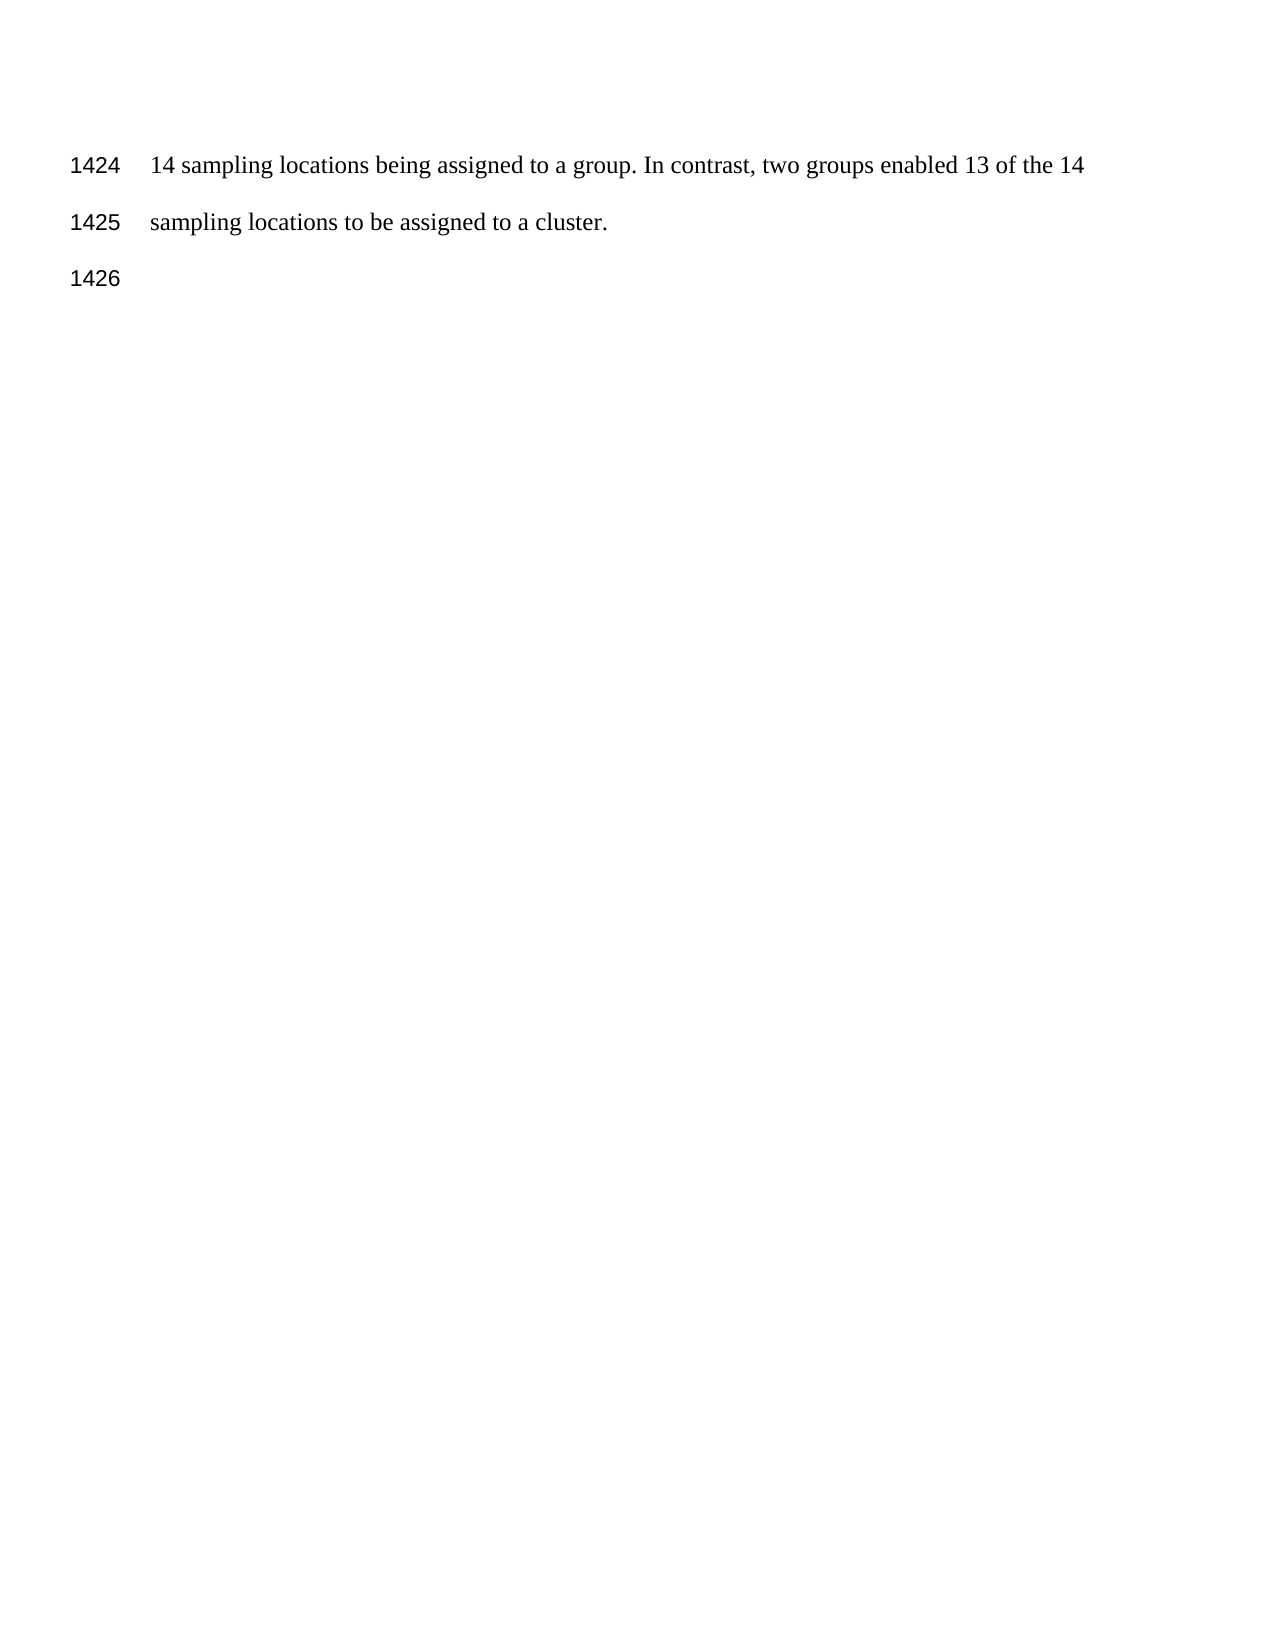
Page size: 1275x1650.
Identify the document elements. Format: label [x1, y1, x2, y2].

text [150, 150, 1125, 236]
